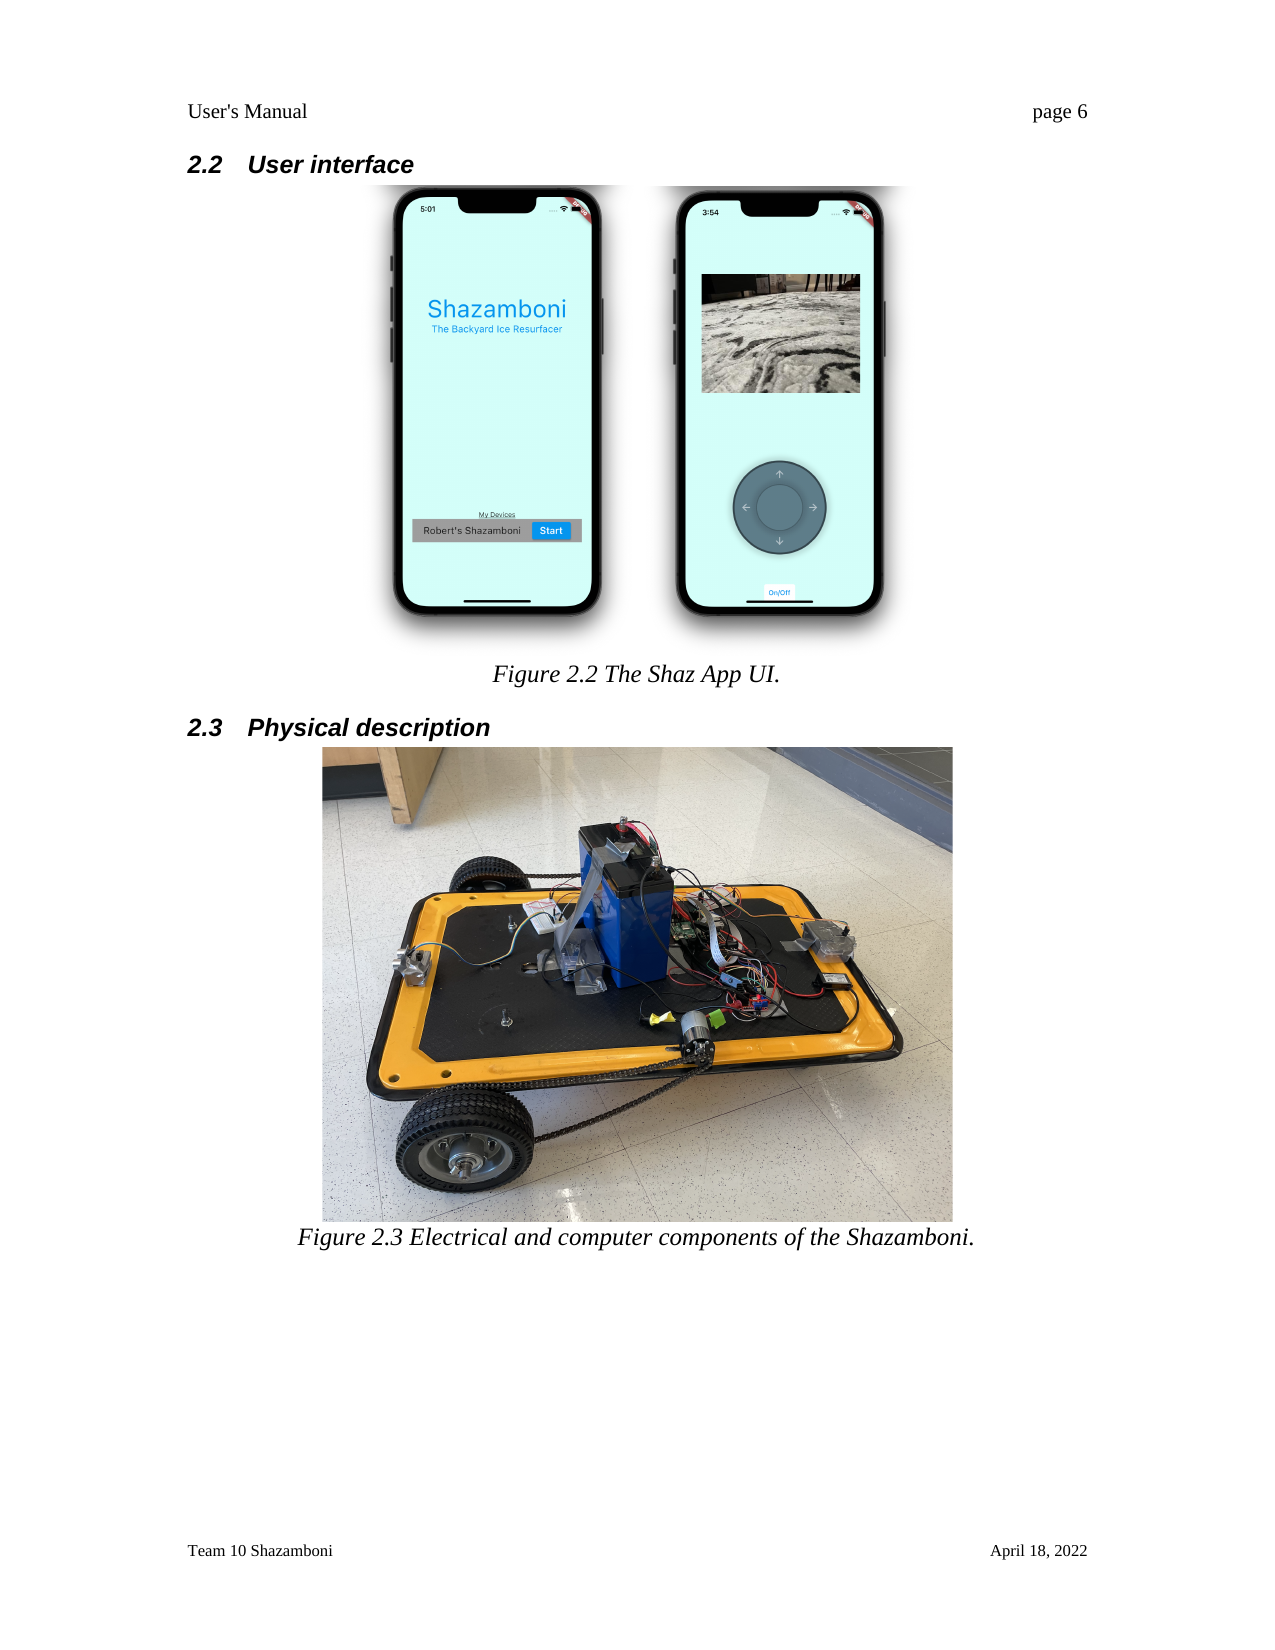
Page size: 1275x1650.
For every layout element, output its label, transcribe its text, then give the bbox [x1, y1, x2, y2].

subtitle Physical description [187, 713, 1087, 742]
picture [355, 185, 921, 660]
subtitle User interface [187, 150, 1087, 179]
text Figure 2.2 The Shaz App UI. [187, 659, 1087, 688]
picture [322, 747, 953, 1222]
text Figure 2.3 Electrical and computer components of the Shazamboni. [187, 1222, 1087, 1251]
